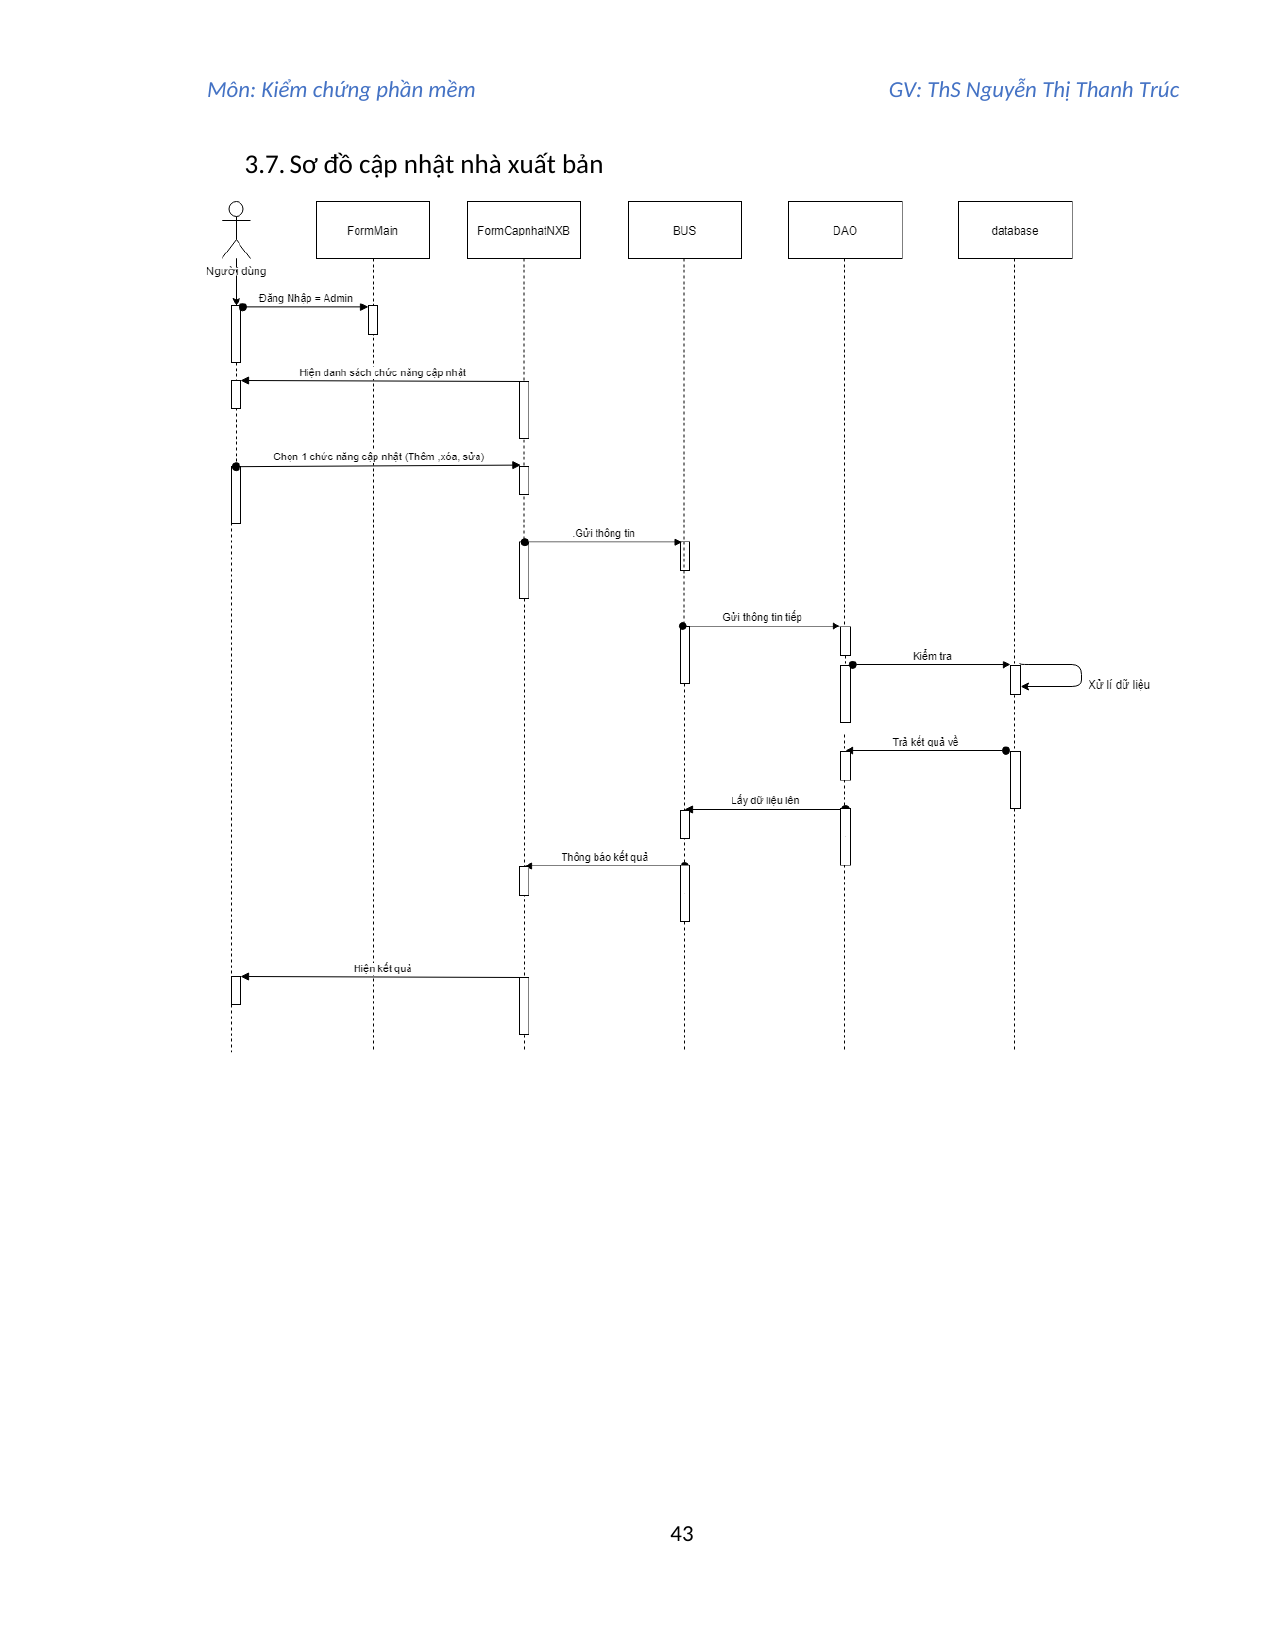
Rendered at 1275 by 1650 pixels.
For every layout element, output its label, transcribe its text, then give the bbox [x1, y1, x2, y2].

list Sơ đồ cập nhật nhà xuất bản [244, 148, 1157, 181]
picture [206, 201, 1157, 1053]
